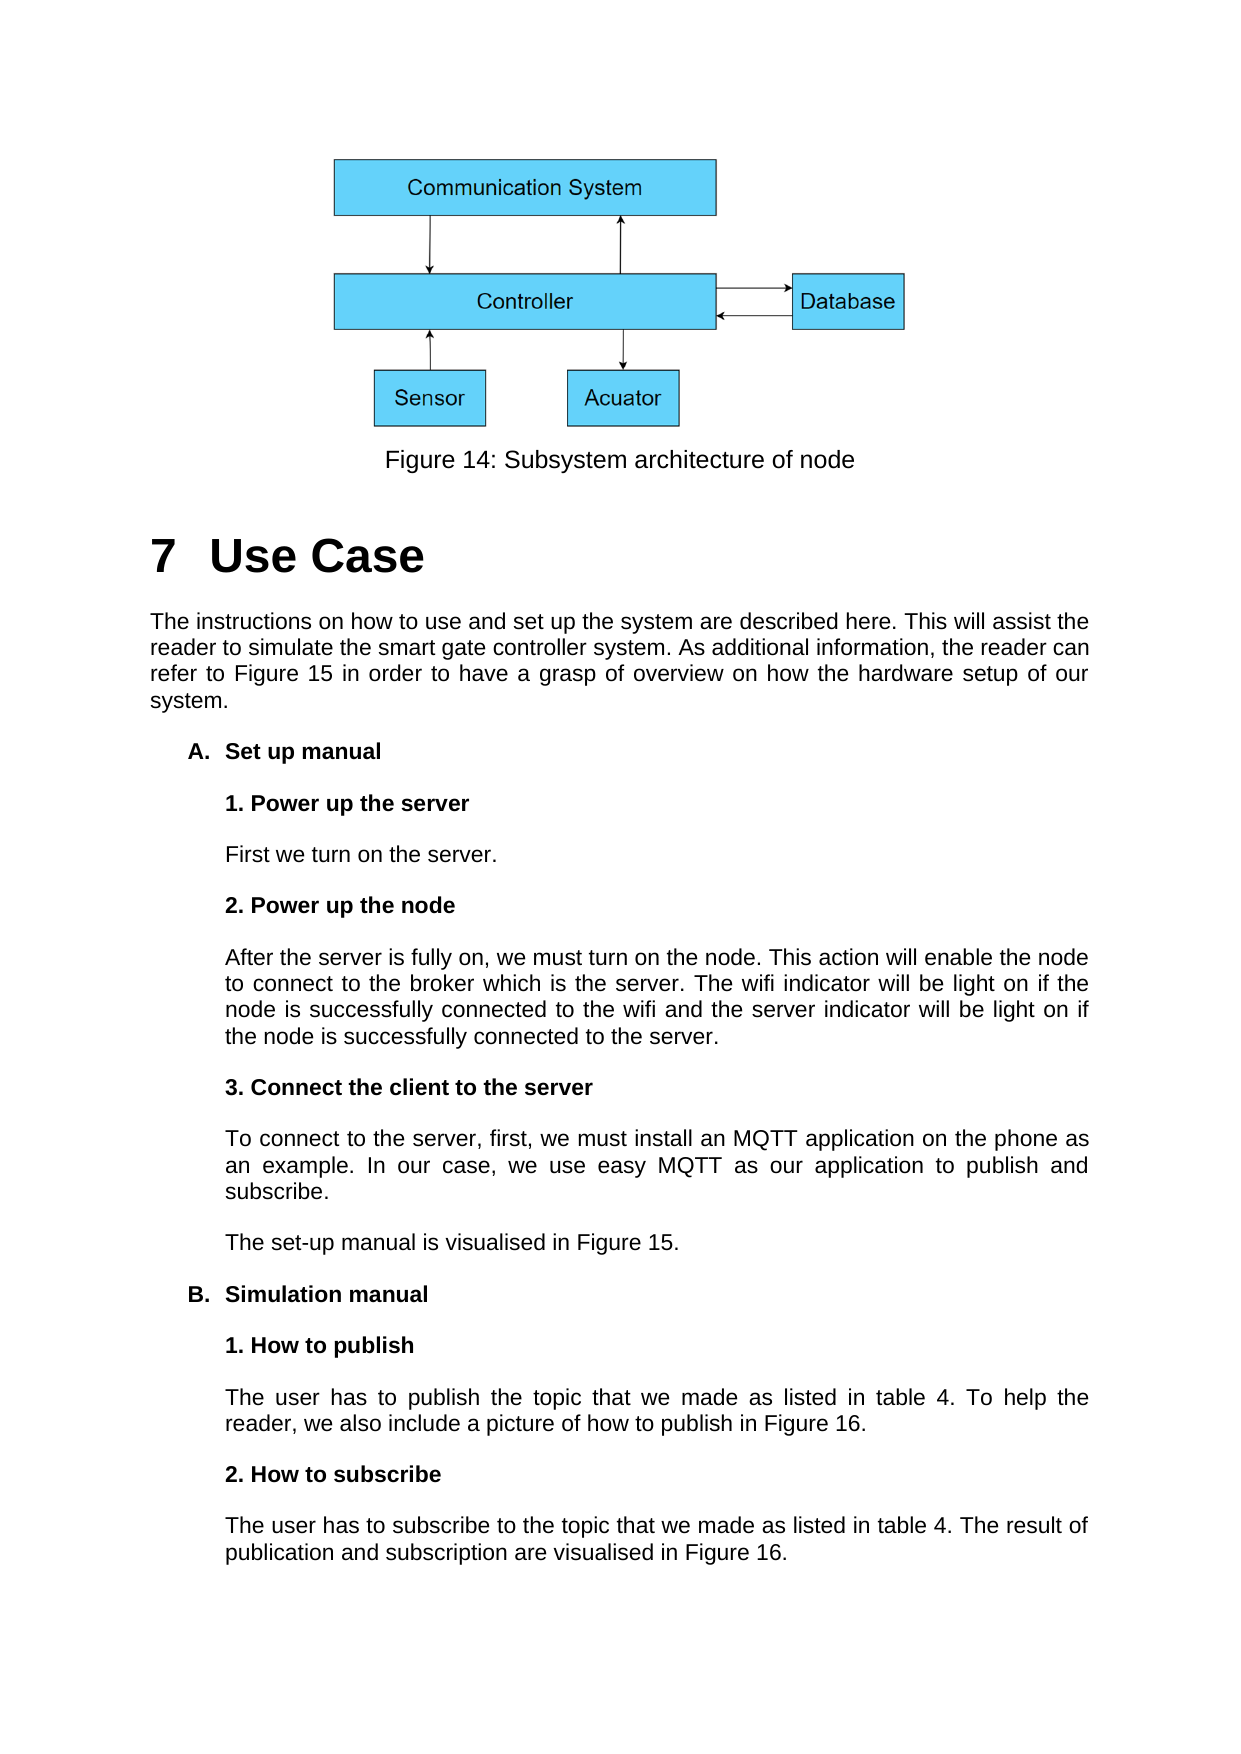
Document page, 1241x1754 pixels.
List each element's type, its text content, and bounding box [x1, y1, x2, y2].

text The instructions on how to use and set up the system are described here. This will assist the reader to simulate the smart gate controller system. As additional information, the reader can refer to Figure 15 in order to have a grasp of overview on how the hardware setup of our system. [150, 608, 1090, 713]
text Figure 14: Subsystem architecture of node [150, 444, 1090, 473]
text First we turn on the server. [225, 841, 1090, 867]
text 2. Power up the node [225, 892, 1090, 918]
subtitle 7 Use Case [150, 528, 1090, 583]
list Simulation manual [187, 1281, 1090, 1307]
picture [322, 150, 918, 441]
text After the server is fully on, we must turn on the node. This action will enable the node to connect to the broker which is the server. The wifi indicator will be light on if the node is successfully connected to the wifi and the server indicator will be light on if the node is successfully connected to the server. [225, 943, 1090, 1049]
text The user has to subscribe to the topic that we made as listed in table 4. The result of publication and subscription are visualised in Figure 16. [225, 1512, 1090, 1565]
text 2. How to subscribe [225, 1461, 1090, 1487]
text The set-up manual is visualised in Figure 15. [225, 1229, 1090, 1256]
text 3. Connect the client to the server [225, 1074, 1090, 1100]
text The user has to publish the topic that we made as listed in table 4. To help the reader, we also include a picture of how to publish in Figure 16. [225, 1383, 1090, 1436]
list Set up manual [187, 738, 1090, 764]
text 1. Power up the server [225, 789, 1090, 816]
text 1. How to publish [225, 1332, 1090, 1358]
text To connect to the server, first, we must install an MQTT application on the phone as an example. In our case, we use easy MQTT as our application to publish and subscribe. [225, 1125, 1090, 1204]
